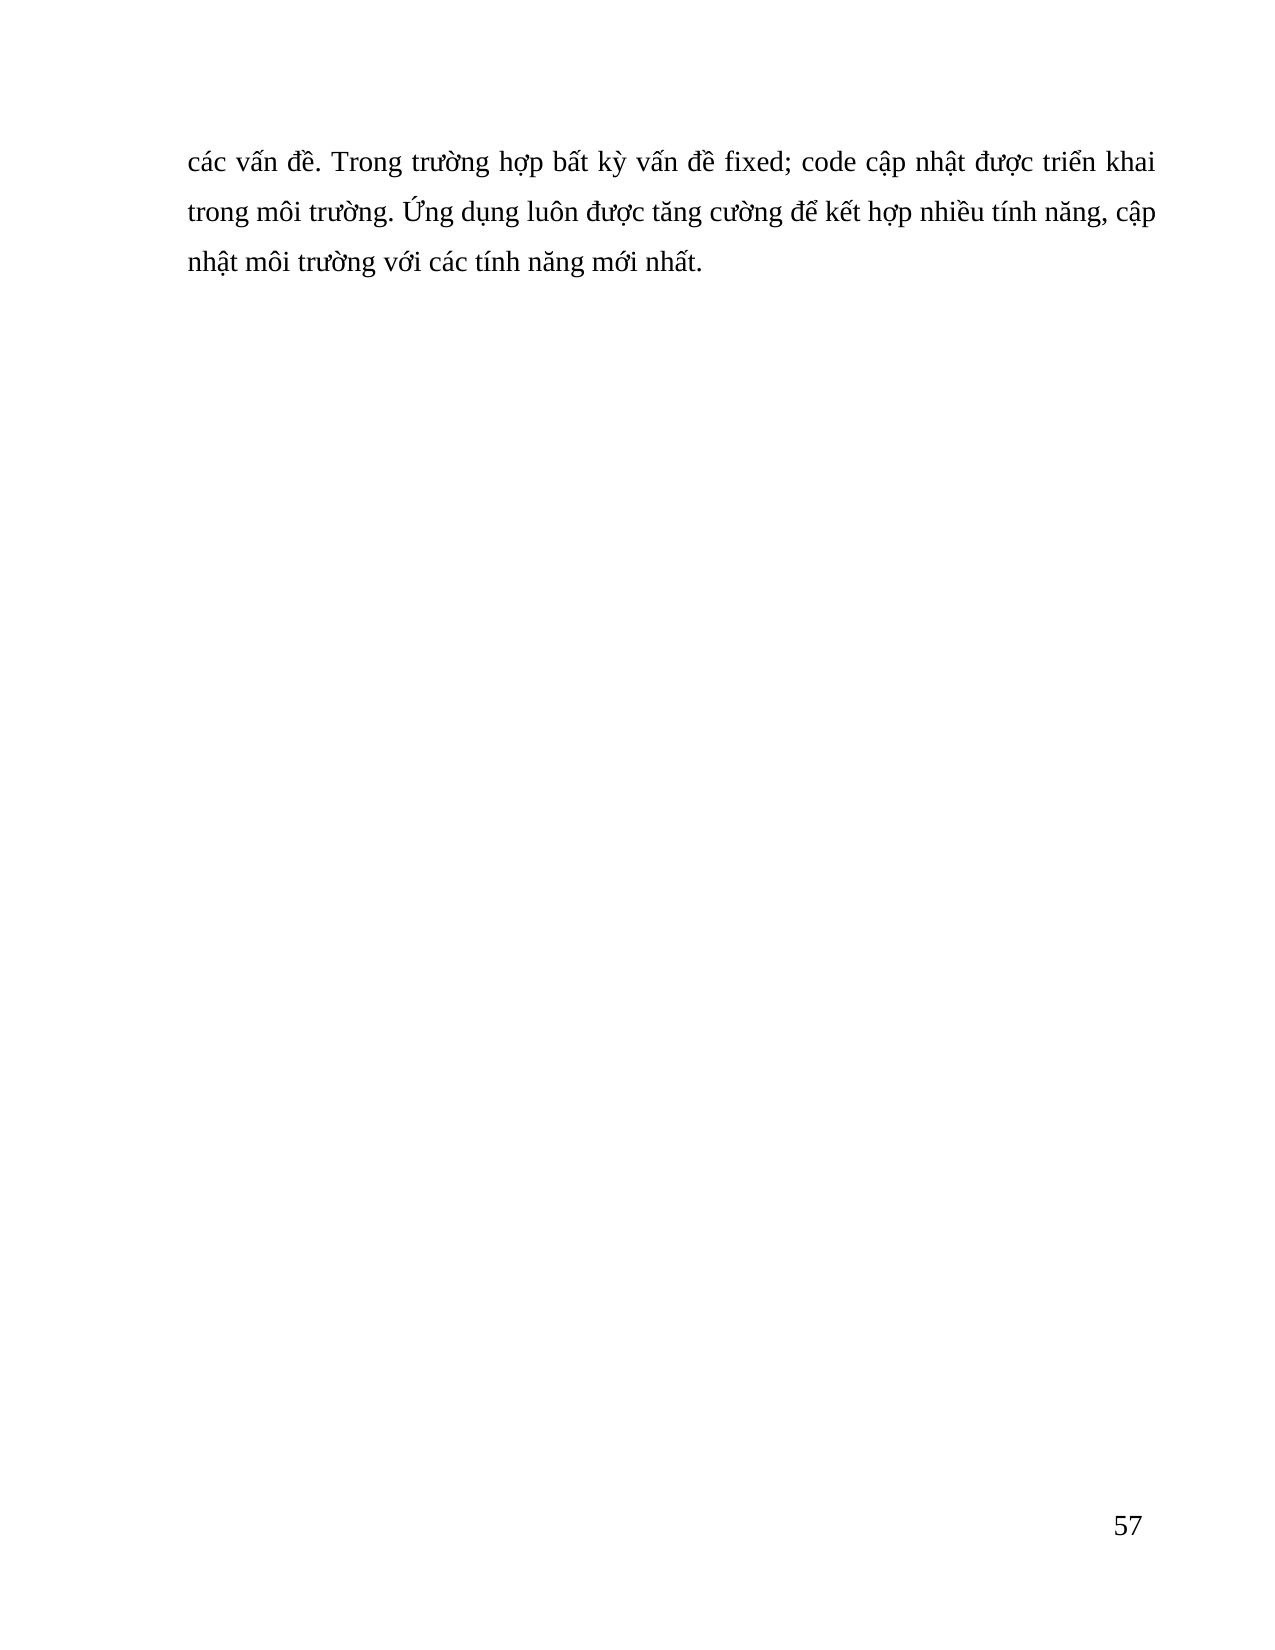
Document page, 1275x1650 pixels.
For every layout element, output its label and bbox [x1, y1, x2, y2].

text [187, 144, 1157, 278]
